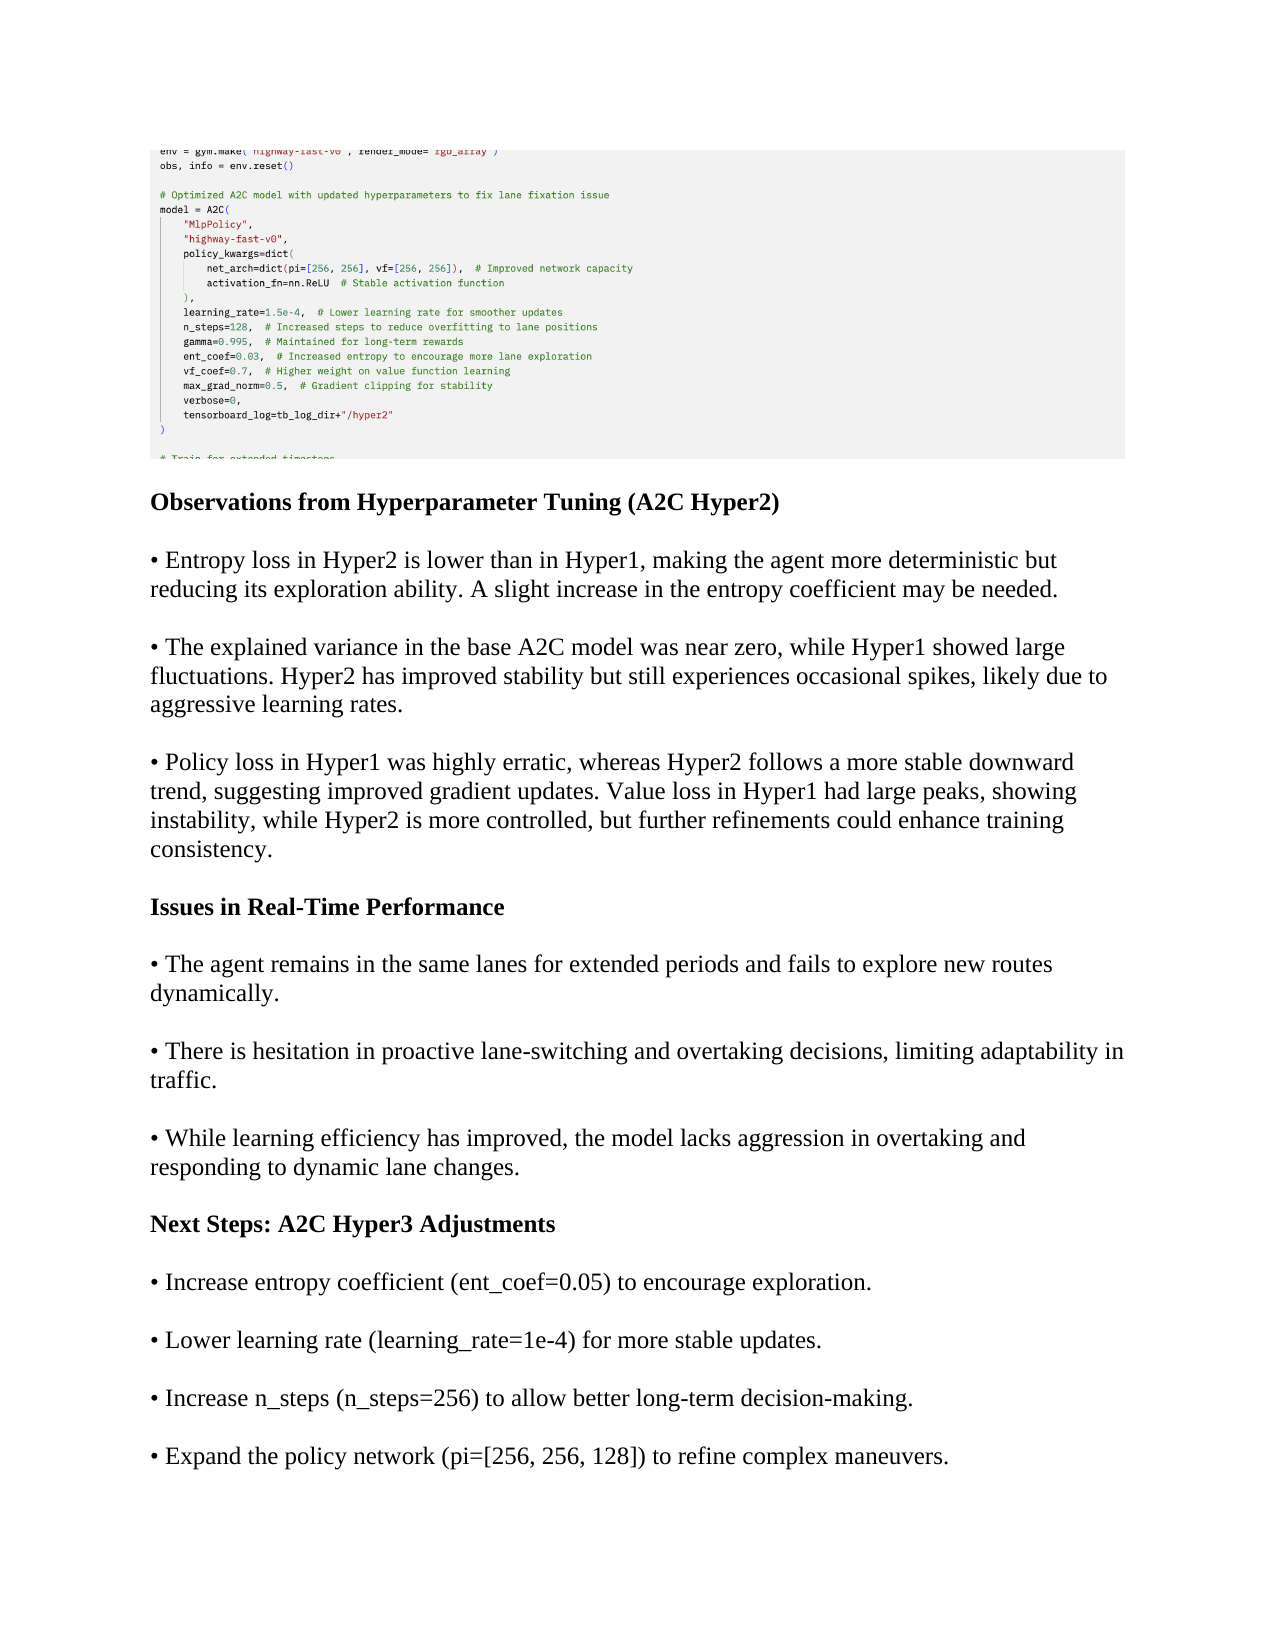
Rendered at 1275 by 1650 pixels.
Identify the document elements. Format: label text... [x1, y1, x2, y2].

text • Expand the policy network (pi=[256, 256, 128]) to refine complex maneuvers. [150, 1441, 1125, 1470]
text Next Steps: A2C Hyper3 Adjustments [150, 1209, 1125, 1238]
picture [150, 150, 1125, 459]
text • Policy loss in Hyper1 was highly erratic, whereas Hyper2 follows a more stable downward trend, suggesting improved gradient updates. Value loss in Hyper1 had large peaks, showing instability, while Hyper2 is more controlled, but further refinements could enhance training consistency. [150, 747, 1125, 862]
text Observations from Hyperparameter Tuning (A2C Hyper2) [150, 487, 1125, 516]
text • Entropy loss in Hyper2 is lower than in Hyper1, making the agent more deterministic but reducing its exploration ability. A slight increase in the entropy coefficient may be needed. [150, 545, 1125, 603]
text • The agent remains in the same lanes for extended periods and fails to explore new routes dynamically. [150, 949, 1125, 1007]
text • While learning efficiency has improved, the model lacks aggression in overtaking and responding to dynamic lane changes. [150, 1123, 1125, 1180]
text • Lower learning rate (learning_rate=1e-4) for more stable updates. [150, 1325, 1125, 1354]
text • The explained variance in the base A2C model was near zero, while Hyper1 showed large fluctuations. Hyper2 has improved stability but still experiences occasional spikes, likely due to aggressive learning rates. [150, 632, 1125, 718]
text • Increase n_steps (n_steps=256) to allow better long-term decision-making. [150, 1383, 1125, 1412]
text • There is hesitation in proactive lane-switching and overtaking decisions, limiting adaptability in traffic. [150, 1036, 1125, 1094]
text • Increase entropy coefficient (ent_coef=0.05) to encourage exploration. [150, 1267, 1125, 1296]
text Issues in Real-Time Performance [150, 892, 1125, 920]
